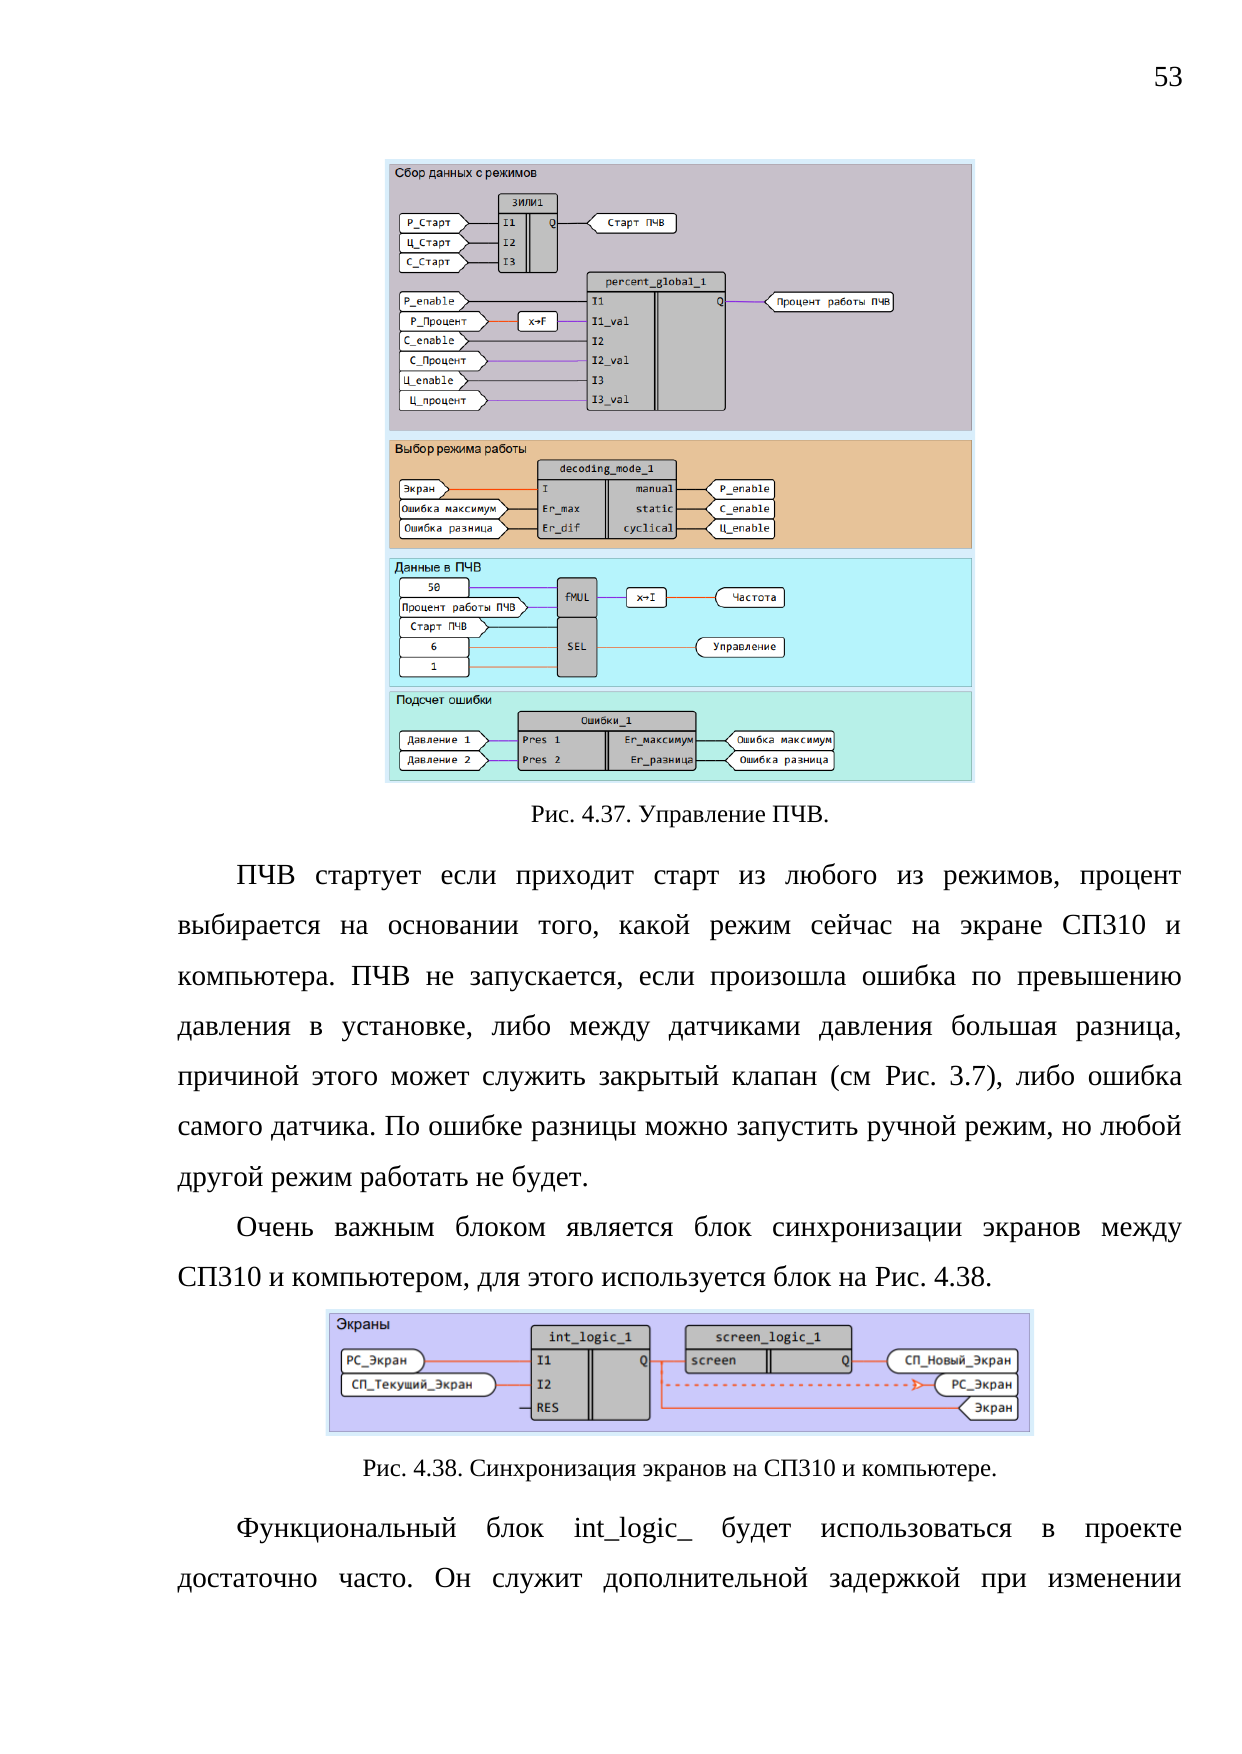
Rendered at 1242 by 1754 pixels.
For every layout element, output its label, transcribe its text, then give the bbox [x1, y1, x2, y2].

picture [325, 1309, 1035, 1436]
picture [384, 159, 976, 783]
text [177, 1510, 1183, 1594]
